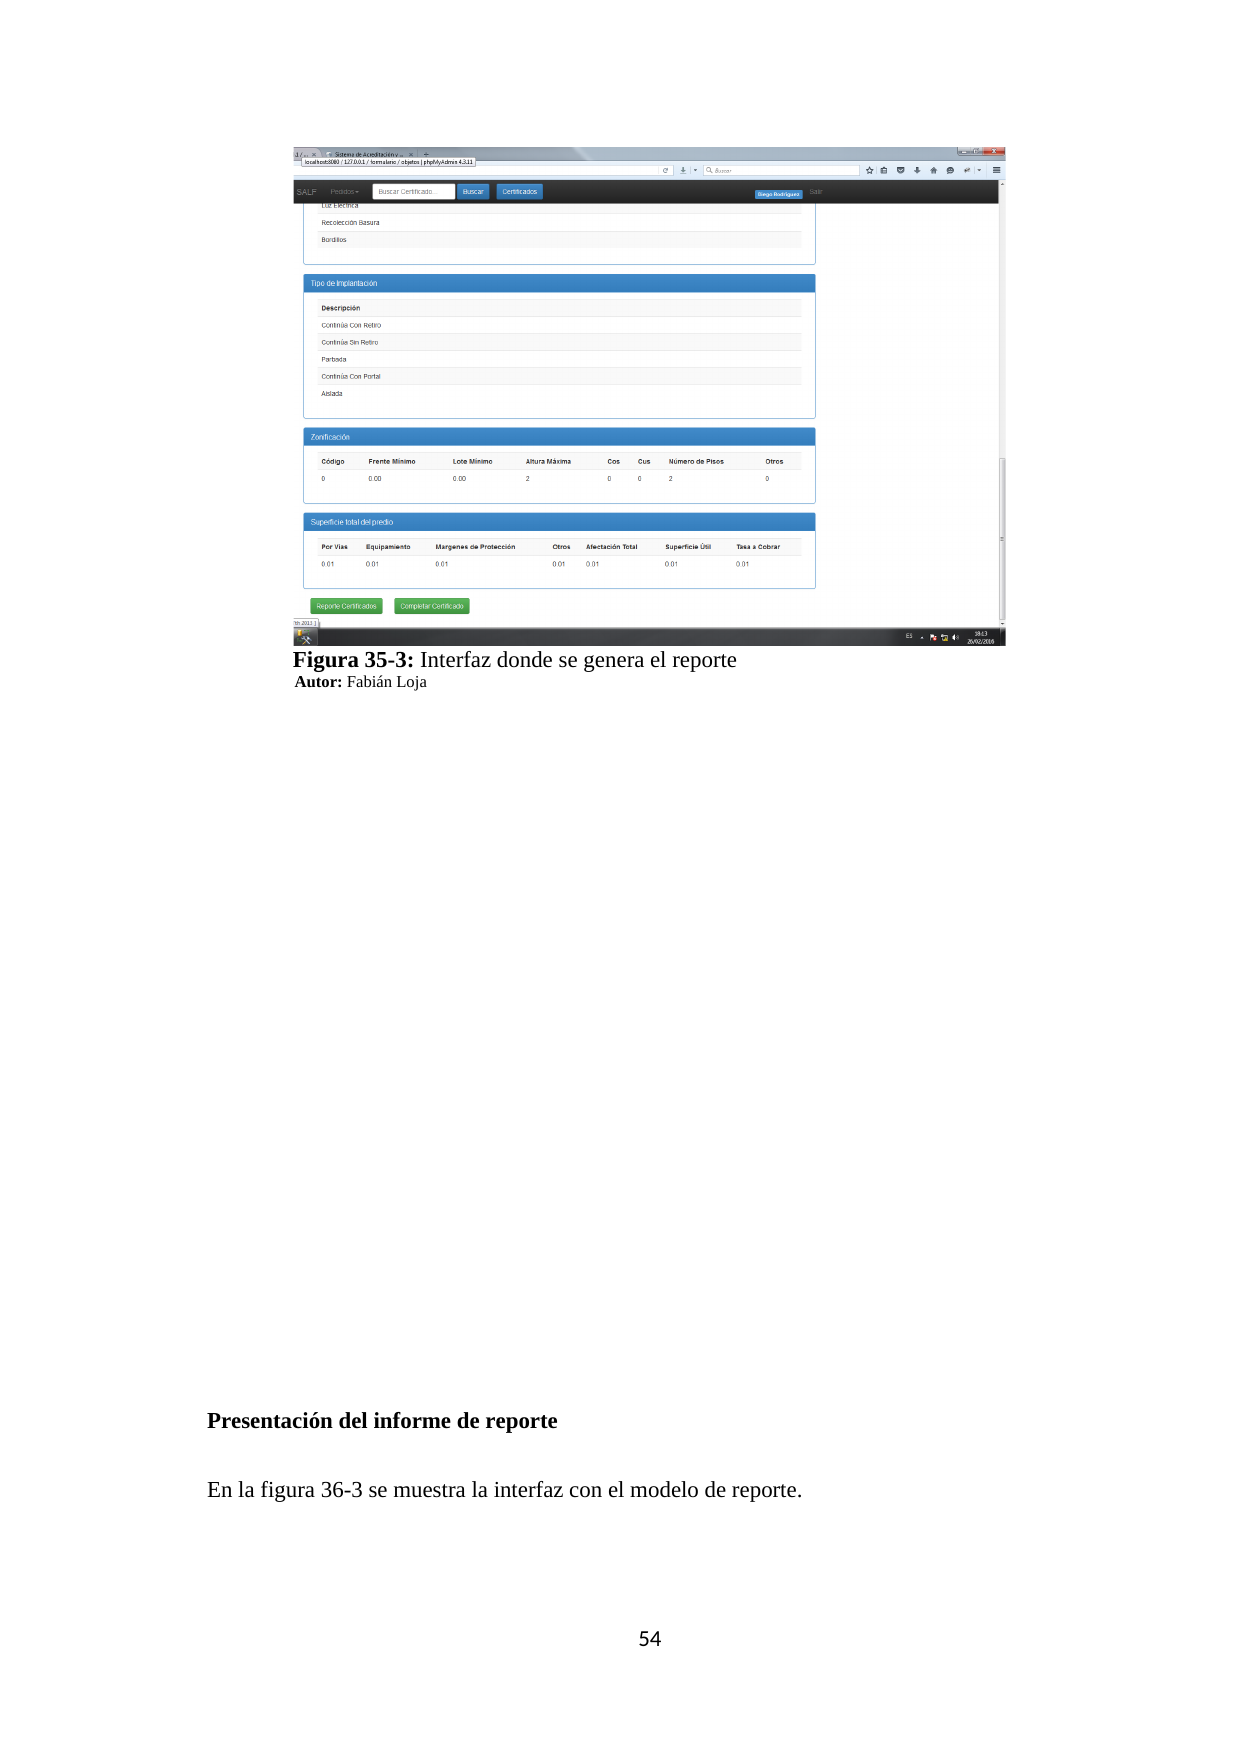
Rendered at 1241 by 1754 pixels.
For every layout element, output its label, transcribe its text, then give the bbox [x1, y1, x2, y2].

text Presentación del informe de reporte [207, 1407, 1092, 1433]
list Figura 35-3: Interfaz donde se genera el reporte [207, 646, 1092, 672]
text Autor: Fabián Loja [207, 672, 1092, 691]
picture [293, 147, 1006, 646]
text En la figura 36-3 se muestra la interfaz con el modelo de reporte. [207, 1476, 1092, 1502]
